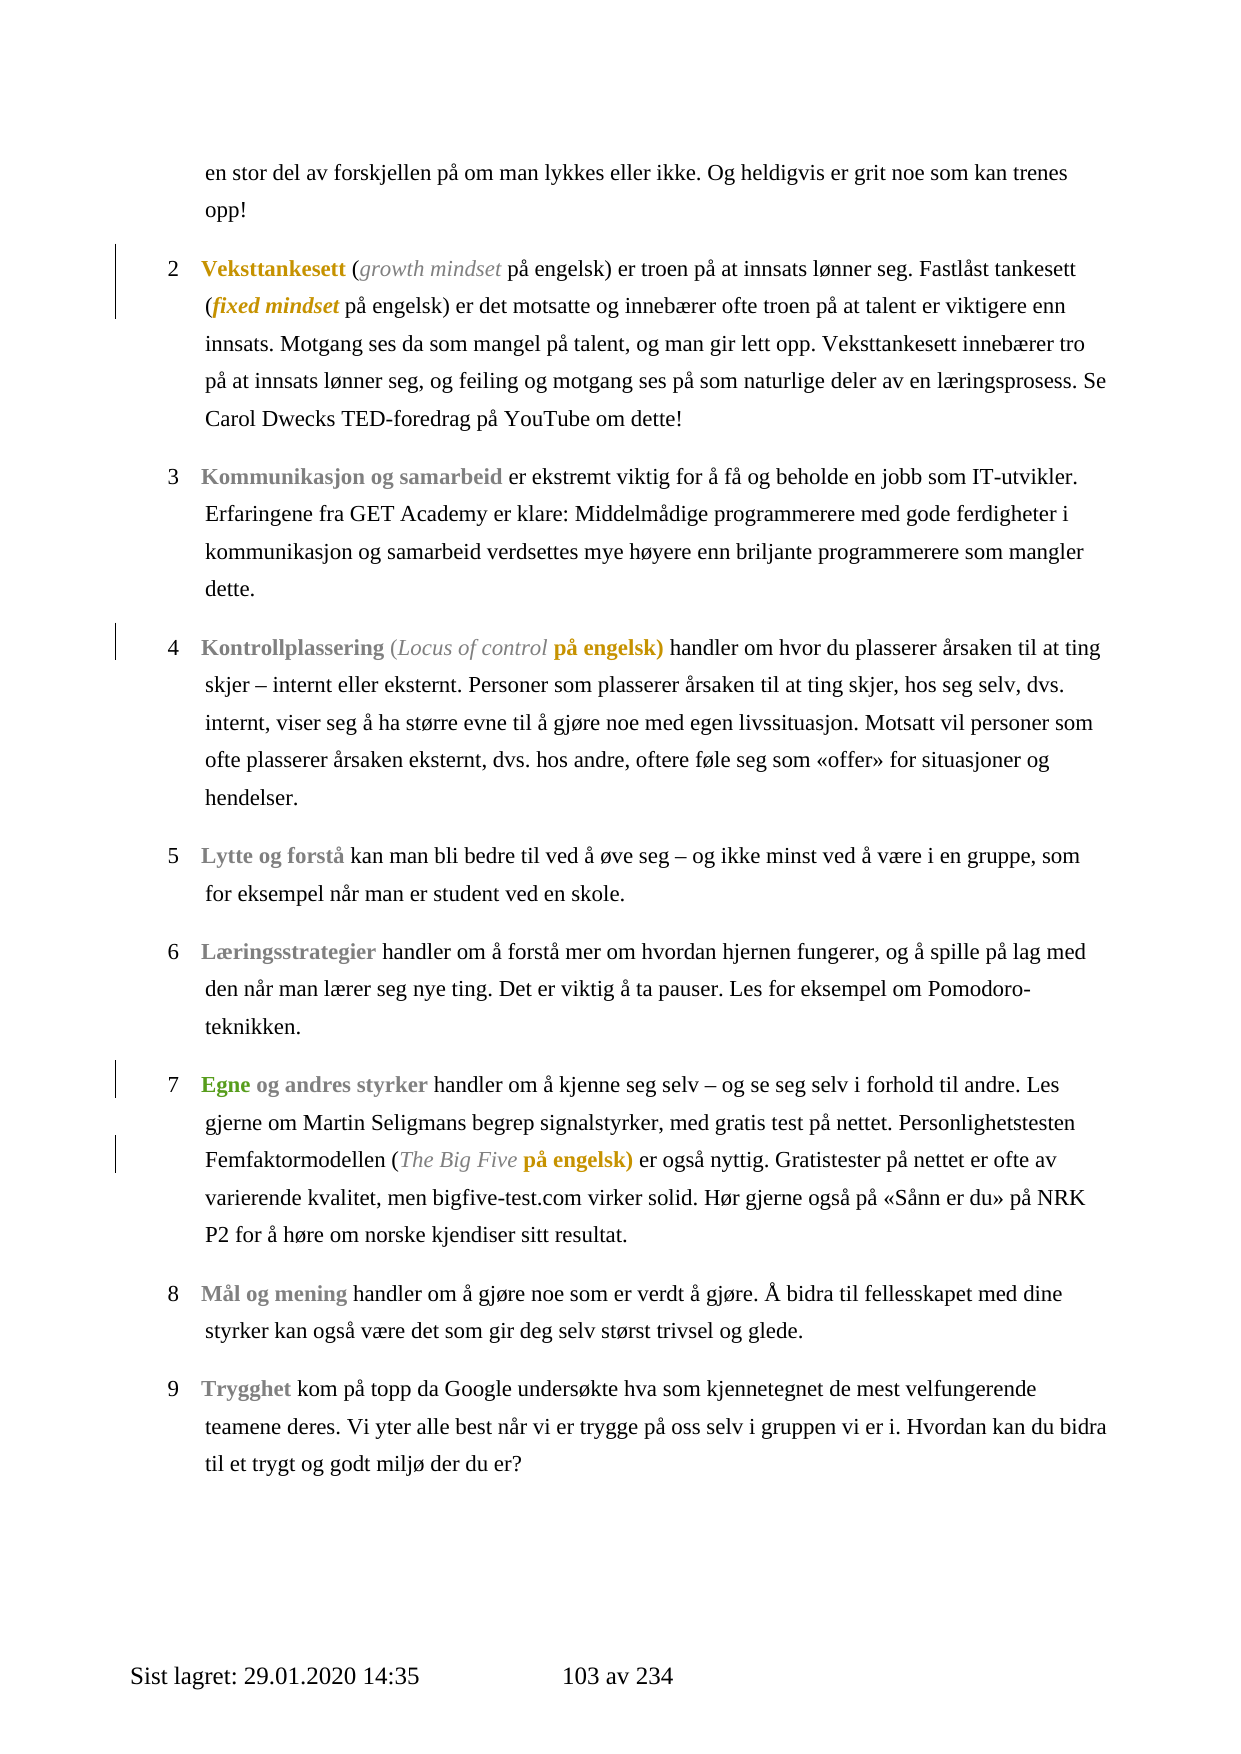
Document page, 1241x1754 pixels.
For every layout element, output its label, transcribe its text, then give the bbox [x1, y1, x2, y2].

text 2 Veksttankesett (growth mindset på engelsk) er troen på at innsats lønner seg. Fastlåst tankesett (fixed mindset på engelsk) er det motsatte og innebærer ofte troen på at talent er viktigere enn innsats. Motgang ses da som mangel på talent, og man gir lett opp. Veksttankesett innebærer tro på at innsats lønner seg, og feiling og motgang ses på som naturlige deler av en læringsprosess. Se Carol Dwecks TED-foredrag på YouTube om dette! [167, 243, 1110, 431]
text 3 Kommunikasjon og samarbeid er ekstremt viktig for å få og beholde en jobb som IT-utvikler. Erfaringene fra GET Academy er klare: Middelmådige programmerere med gode ferdigheter i kommunikasjon og samarbeid verdsettes mye høyere enn briljante programmerere som mangler dette. [167, 452, 1110, 602]
text 7 Egne og andres styrker handler om å kjenne seg selv – og se seg selv i forhold til andre. Les gjerne om Martin Seligmans begrep signalstyrker, med gratis test på nettet. Personlighetstesten Femfaktormodellen (The Big Five på engelsk) er også nyttig. Gratistester på nettet er ofte av varierende kvalitet, men bigfive-test.com virker solid. Hør gjerne også på «Sånn er du» på NRK P2 for å høre om norske kjendiser sitt resultat. [167, 1060, 1110, 1248]
text 9 Trygghet kom på topp da Google undersøkte hva som kjennetegnet de mest velfungerende teamene deres. Vi yter alle best når vi er trygge på oss selv i gruppen vi er i. Hvordan kan du bidra til et trygt og godt miljø der du er? [167, 1364, 1110, 1477]
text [167, 148, 1110, 223]
text 8 Mål og mening handler om å gjøre noe som er verdt å gjøre. Å bidra til fellesskapet med dine styrker kan også være det som gir deg selv størst trivsel og glede. [167, 1268, 1110, 1343]
text 5 Lytte og forstå kan man bli bedre til ved å øve seg – og ikke minst ved å være i en gruppe, som for eksempel når man er student ved en skole. [167, 831, 1110, 906]
text 4 Kontrollplassering (Locus of control på engelsk) handler om hvor du plasserer årsaken til at ting skjer – internt eller eksternt. Personer som plasserer årsaken til at ting skjer, hos seg selv, dvs. internt, viser seg å ha større evne til å gjøre noe med egen livssituasjon. Motsatt vil personer som ofte plasserer årsaken eksternt, dvs. hos andre, oftere føle seg som «offer» for situasjoner og hendelser. [167, 623, 1110, 810]
text 6 Læringsstrategier handler om å forstå mer om hvordan hjernen fungerer, og å spille på lag med den når man lærer seg nye ting. Det er viktig å ta pauser. Les for eksempel om Pomodoro-teknikken. [167, 927, 1110, 1039]
